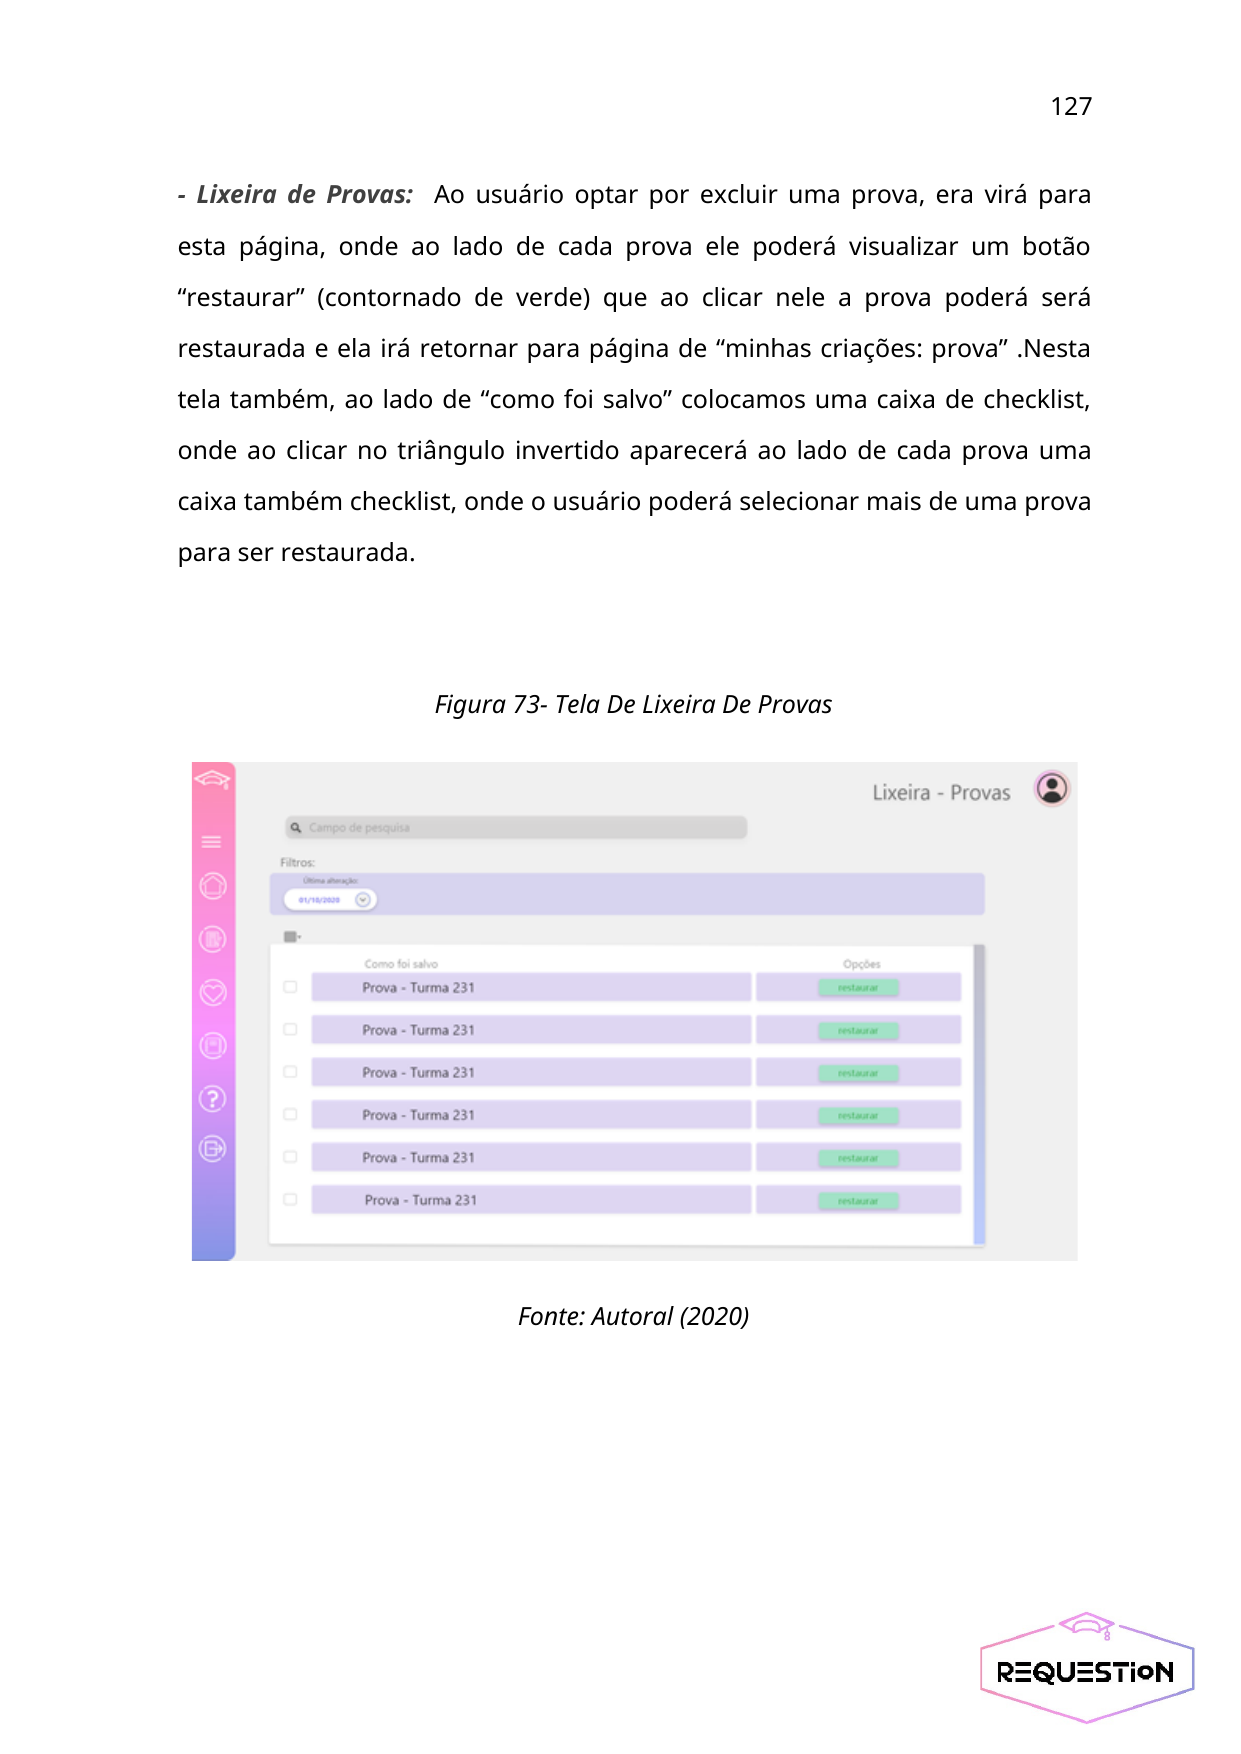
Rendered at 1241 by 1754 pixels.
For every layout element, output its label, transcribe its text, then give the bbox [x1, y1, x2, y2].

picture [191, 762, 1078, 1261]
text - Lixeira de Provas: Ao usuário optar por excluir uma prova, era virá para esta página, onde ao lado de cada prova ele poderá visualizar um botão “restaurar” (contornado de verde) que ao clicar nele a prova poderá será restaurada e ela irá retornar para página de “minhas criações: prova” .Nesta tela também, ao lado de “como foi salvo” colocamos uma caixa de checklist, onde ao clicar no triângulo invertido aparecerá ao lado de cada prova uma caixa também checklist, onde o usuário poderá selecionar mais de uma prova para ser restaurada. [177, 177, 1093, 568]
text Figura 73- Tela De Lixeira De Provas [177, 687, 1092, 721]
picture [980, 1608, 1201, 1734]
text Fonte: Autoral (2020) [177, 1299, 1093, 1333]
